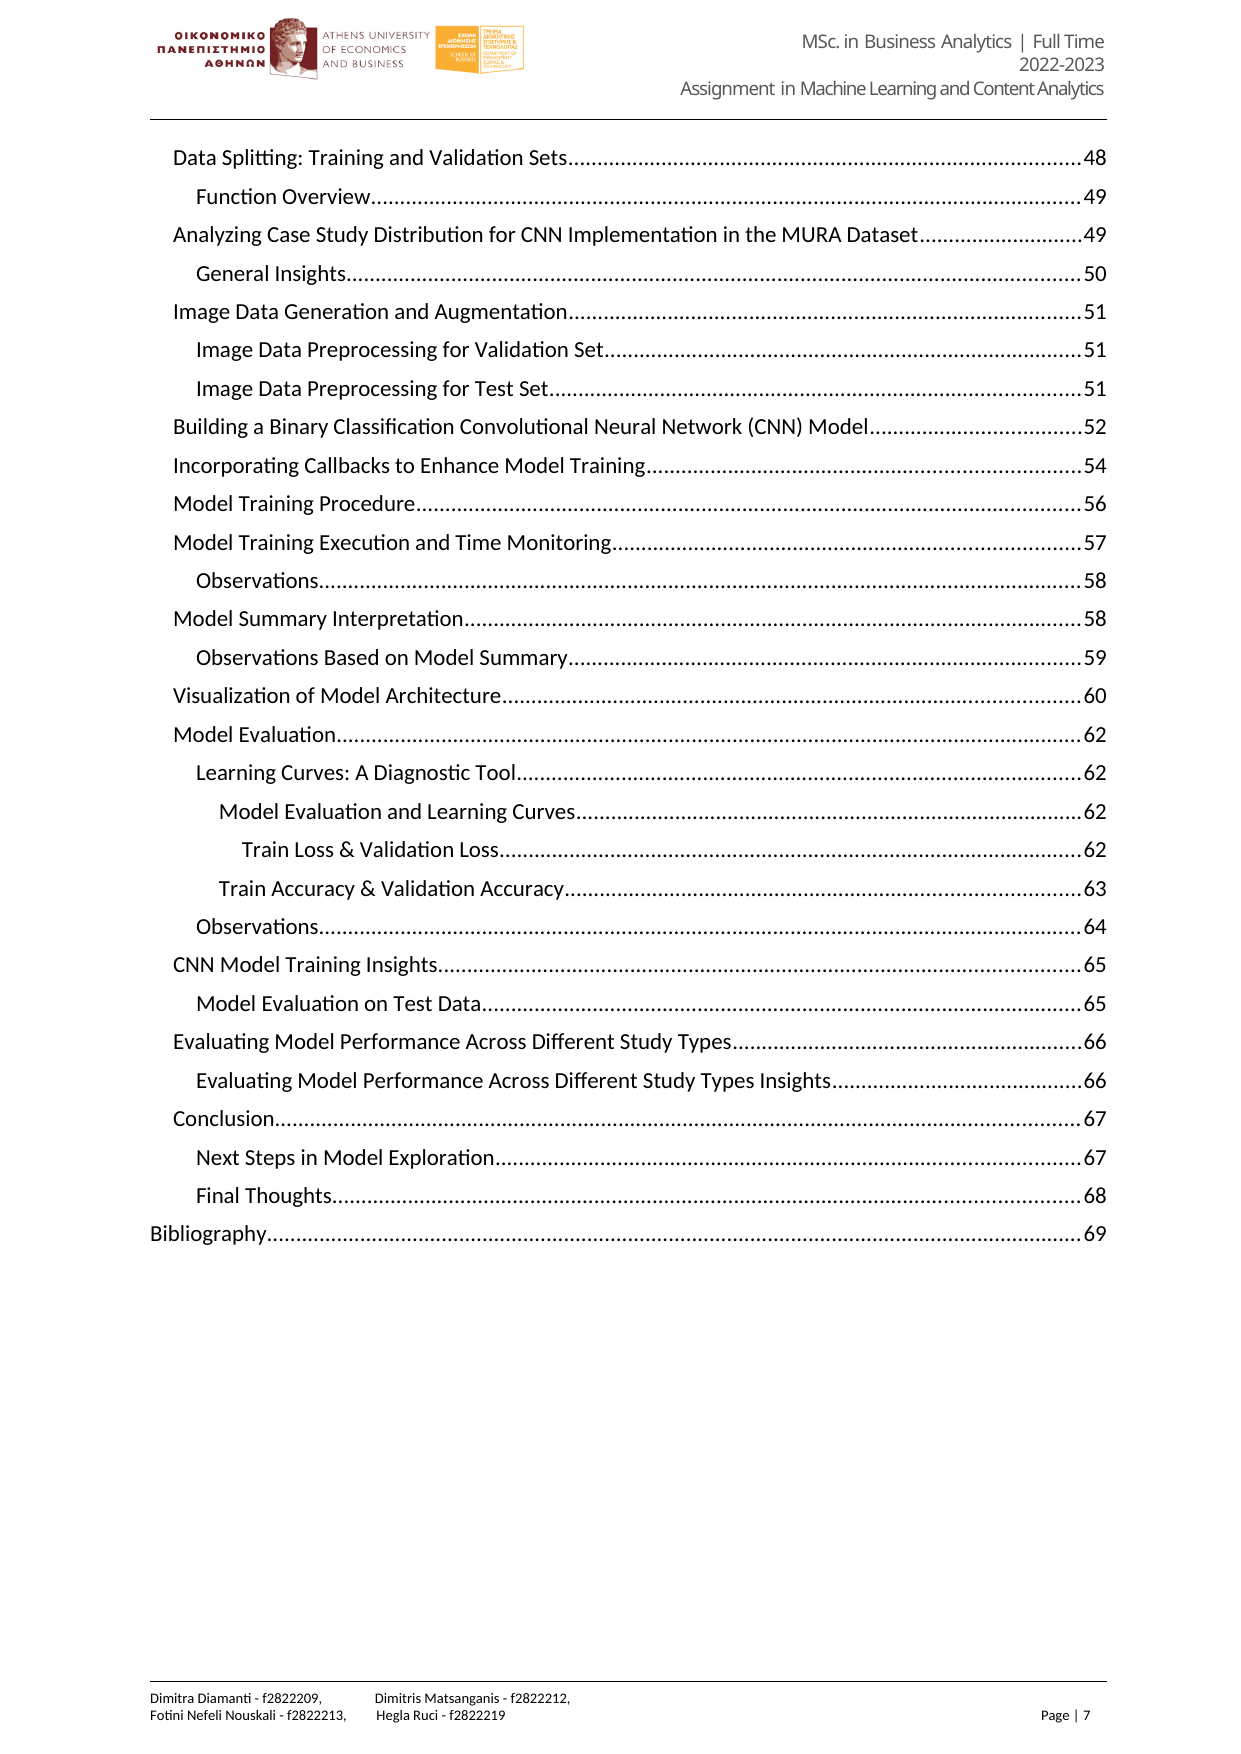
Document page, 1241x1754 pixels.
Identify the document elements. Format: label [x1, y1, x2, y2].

picture [151, 17, 526, 82]
